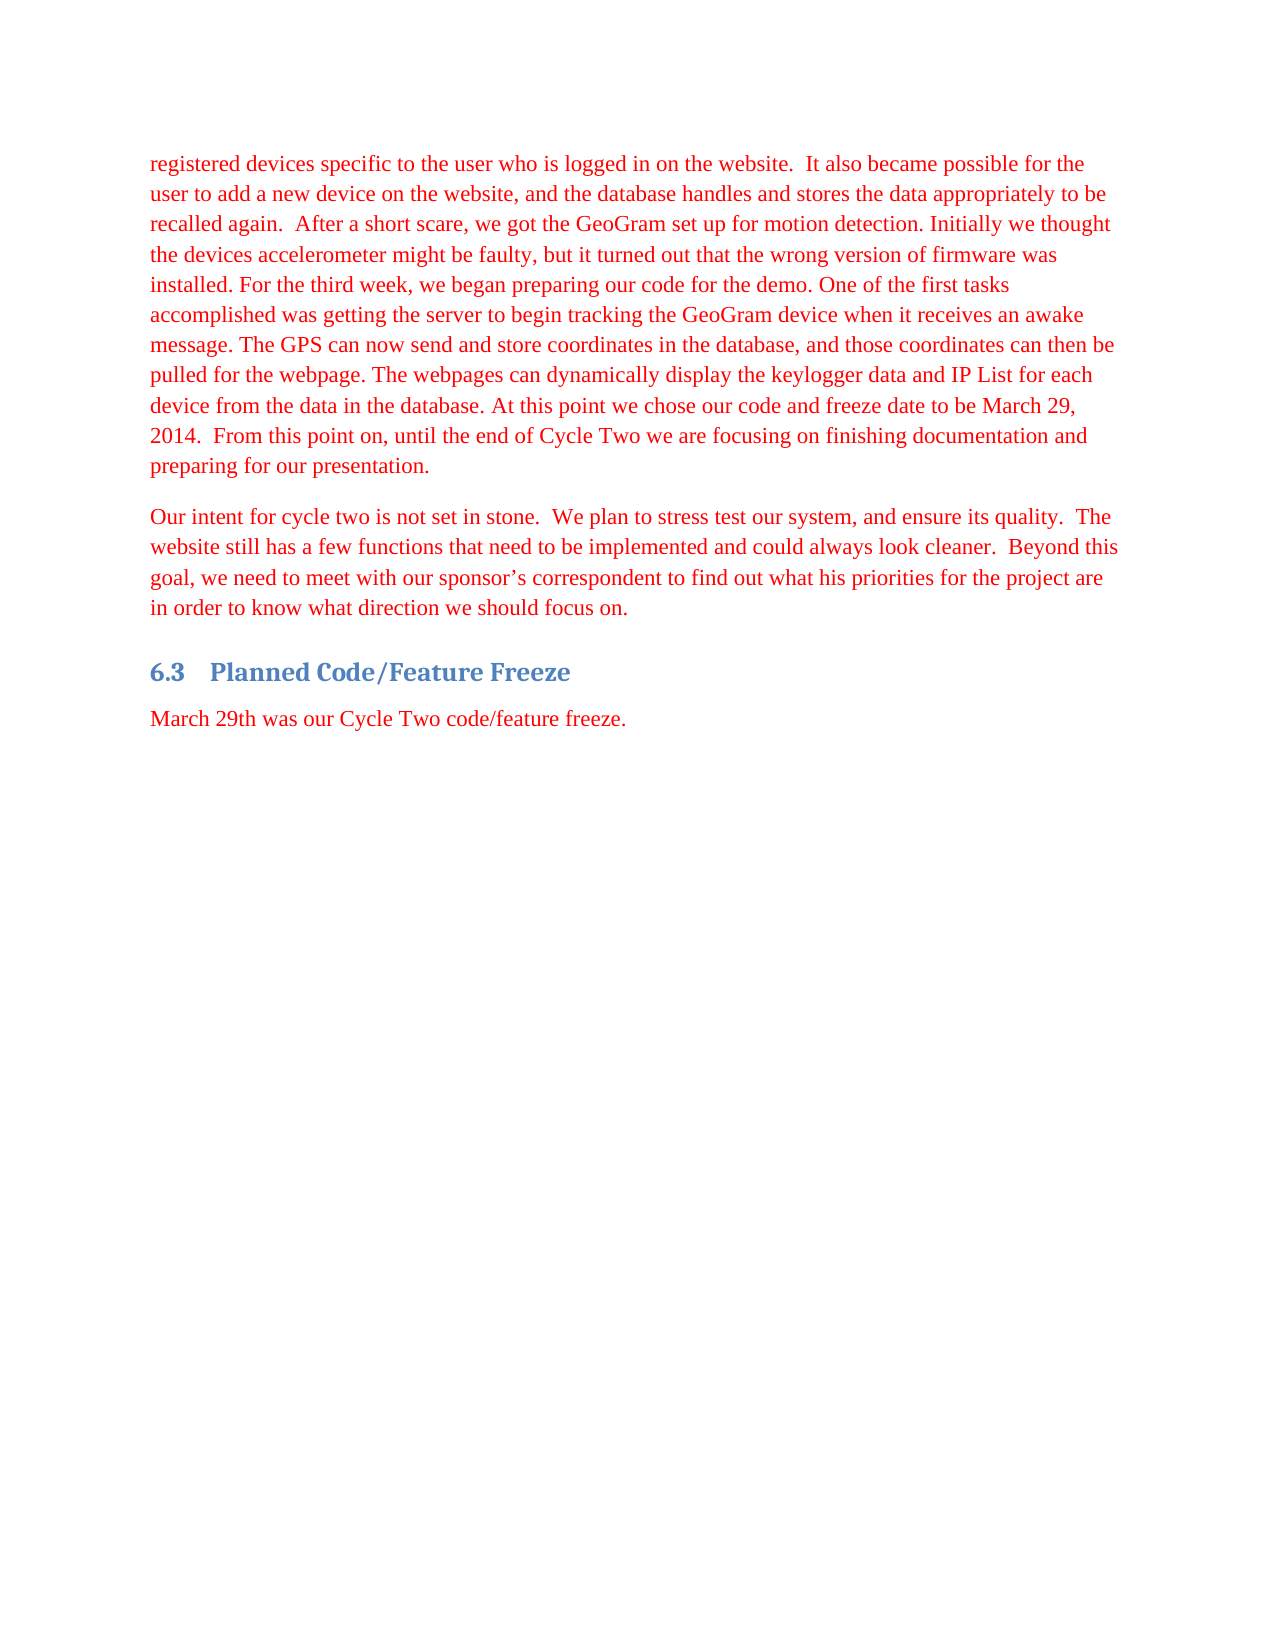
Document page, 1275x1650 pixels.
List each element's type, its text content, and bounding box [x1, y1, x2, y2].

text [150, 150, 1125, 478]
subtitle Planned Code/Feature Freeze [150, 657, 1125, 688]
text March 29th was our Cycle Two code/feature freeze. [150, 706, 1125, 732]
text Our intent for cycle two is not set in stone. We plan to stress test our system, and ensure its quality. The website still has a few functions that need to be implemented and could always look cleaner. Beyond this goal, we need to meet with our sponsor’s correspondent to find out what his priorities for the project are in order to know what direction we should focus on. [150, 503, 1125, 620]
